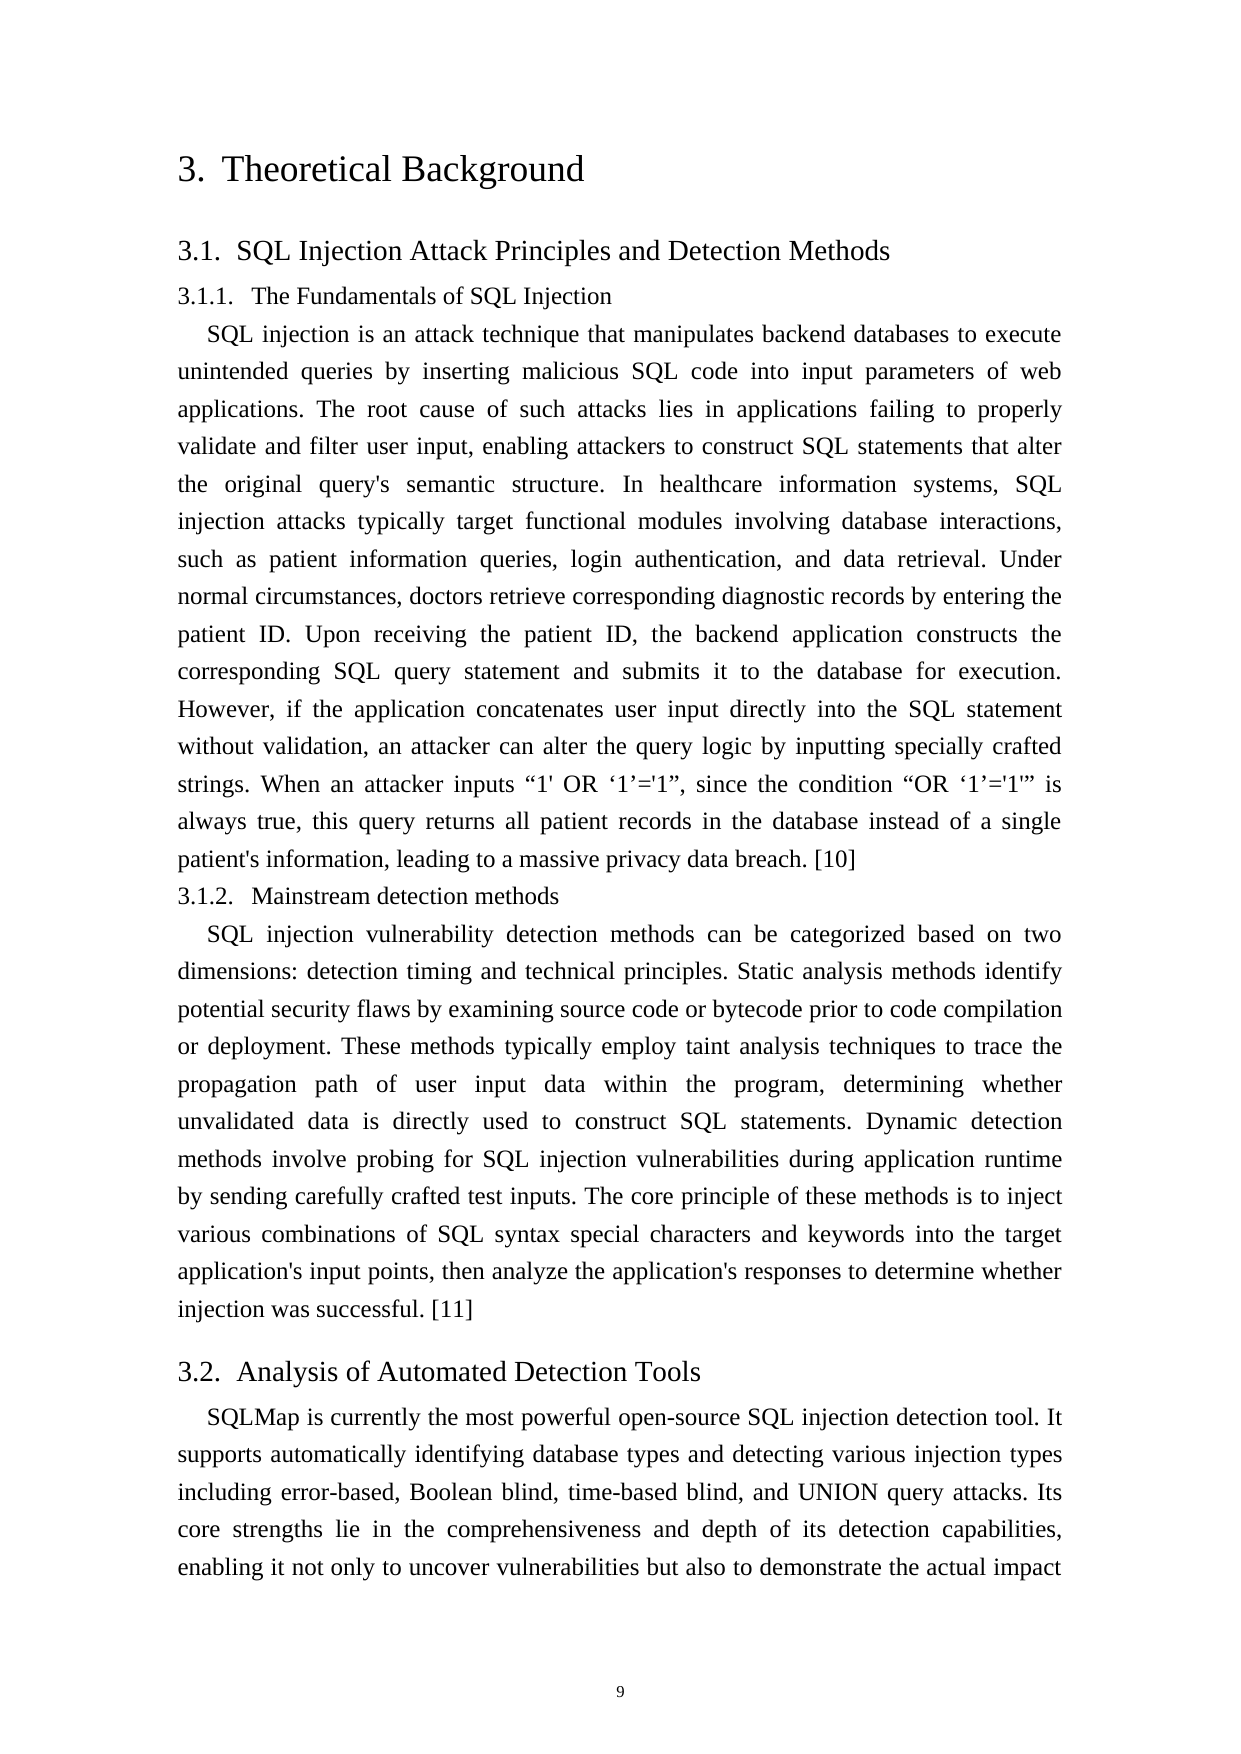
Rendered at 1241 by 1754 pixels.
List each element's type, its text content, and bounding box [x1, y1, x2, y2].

text SQL injection is an attack technique that manipulates backend databases to execute unintended queries by inserting malicious SQL code into input parameters of web applications. The root cause of such attacks lies in applications failing to properly validate and filter user input, enabling attackers to construct SQL statements that alter the original query's semantic structure. In healthcare information systems, SQL injection attacks typically target functional modules involving database interactions, such as patient information queries, login authentication, and data retrieval. Under normal circumstances, doctors retrieve corresponding diagnostic records by entering the patient ID. Upon receiving the patient ID, the backend application constructs the corresponding SQL query statement and submits it to the database for execution. However, if the application concatenates user input directly into the SQL statement without validation, an attacker can alter the query logic by inputting specially crafted strings. When an attacker inputs “1' OR ‘1’='1”, since the condition “OR ‘1’='1'” is always true, this query returns all patient records in the database instead of a single patient's information, leading to a massive privacy data breach. [10] [177, 314, 1063, 877]
subtitle Theoretical Background [177, 131, 1063, 206]
subtitle The Fundamentals of SQL Injection [177, 277, 1063, 314]
subtitle SQL Injection Attack Principles and Detection Methods [177, 231, 1063, 268]
subtitle Mainstream detection methods [177, 877, 1063, 914]
text SQL injection vulnerability detection methods can be categorized based on two dimensions: detection timing and technical principles. Static analysis methods identify potential security flaws by examining source code or bytecode prior to code compilation or deployment. These methods typically employ taint analysis techniques to trace the propagation path of user input data within the program, determining whether unvalidated data is directly used to construct SQL statements. Dynamic detection methods involve probing for SQL injection vulnerabilities during application runtime by sending carefully crafted test inputs. The core principle of these methods is to inject various combinations of SQL syntax special characters and keywords into the target application's input points, then analyze the application's responses to determine whether injection was successful. [11] [177, 914, 1063, 1327]
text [177, 1398, 1063, 1585]
subtitle Analysis of Automated Detection Tools [177, 1352, 1063, 1389]
